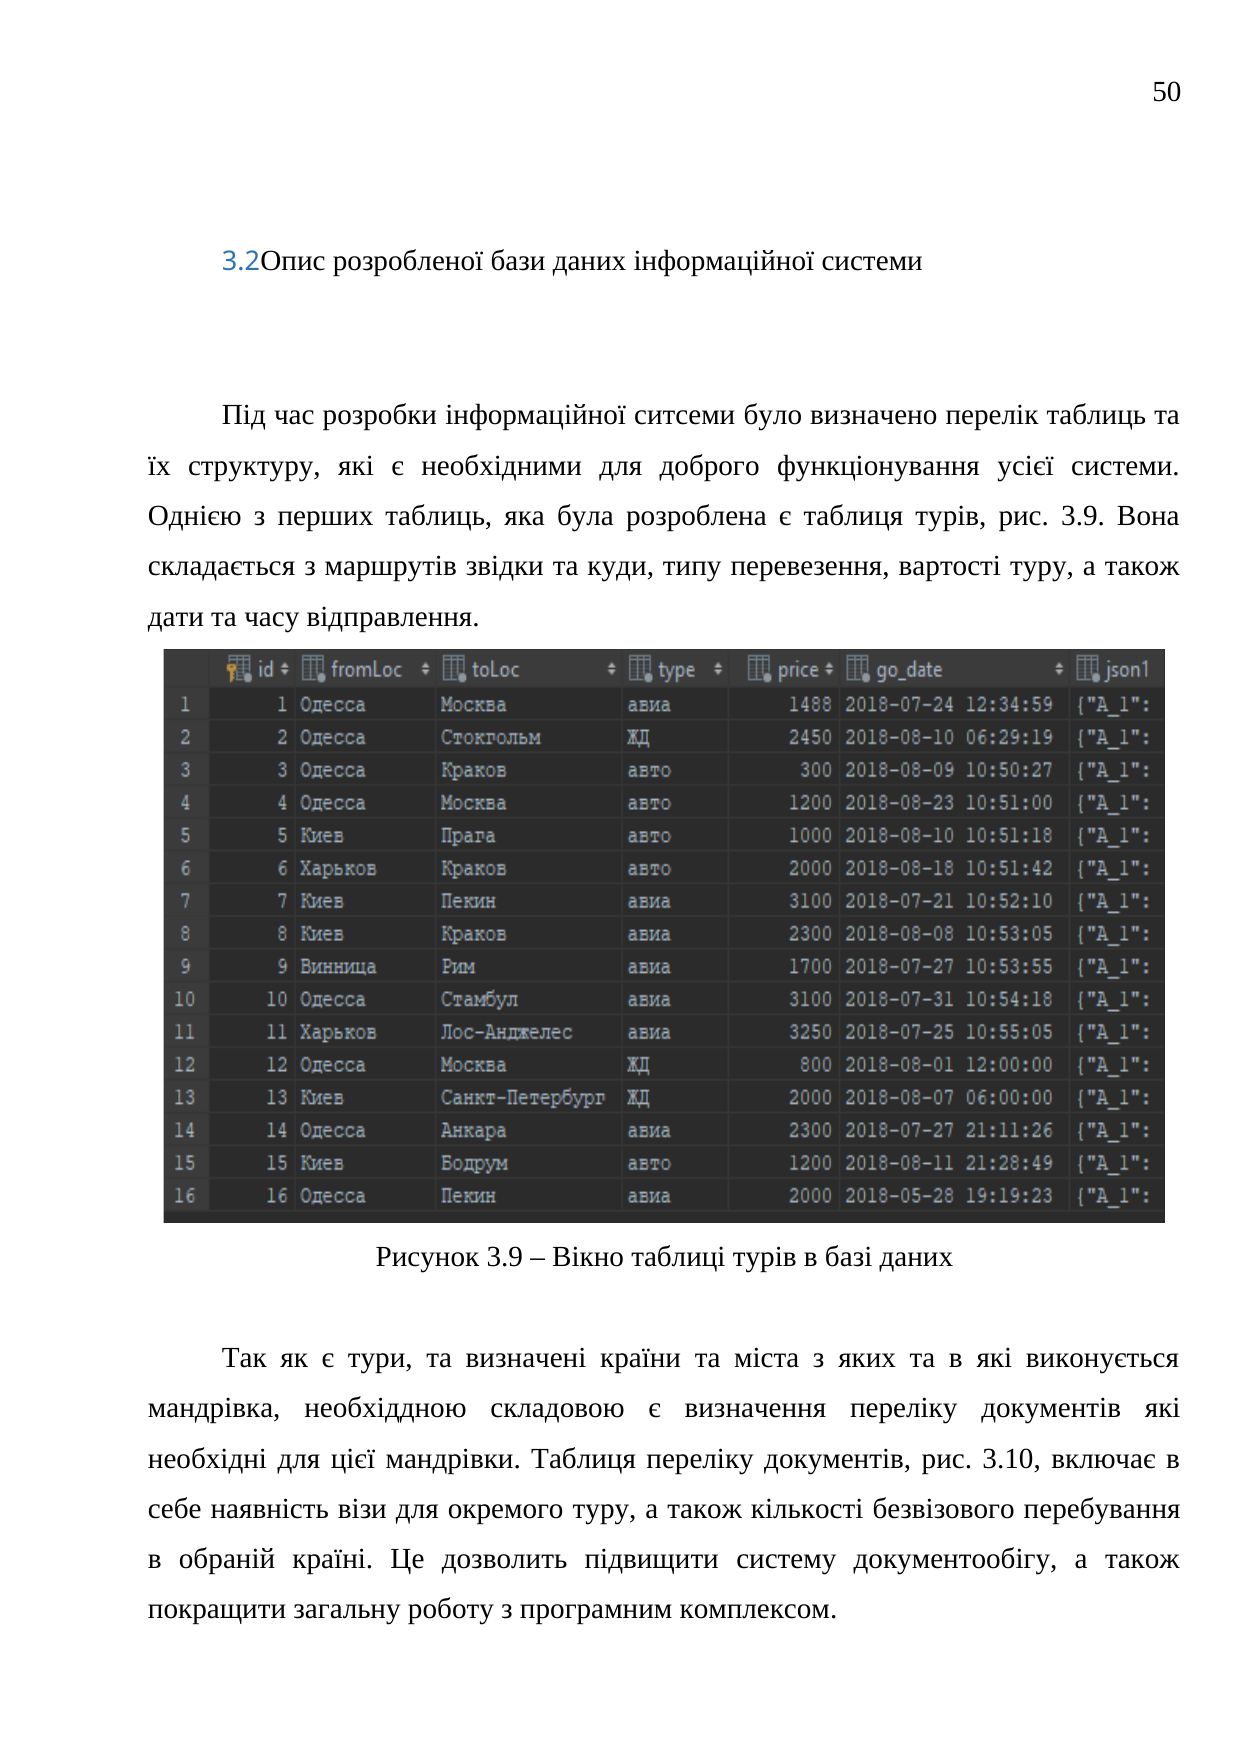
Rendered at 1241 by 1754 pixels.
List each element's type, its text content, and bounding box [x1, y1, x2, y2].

text Рисунок 3.9 – Вікно таблиці турів в базі даних [148, 1239, 1181, 1273]
subtitle Опис розробленої бази даних інформаційної системи [148, 242, 1181, 278]
picture [163, 649, 1165, 1223]
text Під час розробки інформаційної ситсеми було визначено перелік таблиць та їх структуру, які є необхідними для доброго функціонування усієї системи. Однією з перших таблиць, яка була розроблена є таблиця турів, рис. 3.9. Вона складається з маршрутів звідки та куди, типу перевезення, вартості туру, а також дати та часу відправлення. [148, 397, 1181, 632]
text Так як є тури, та визначені країни та міста з яких та в які виконується мандрівка, необхіддною складовою є визначення переліку документів які необхідні для цієї мандрівки. Таблиця переліку документів, рис. 3.10, включає в себе наявність візи для окремого туру, а також кількості безвізового перебування в обраній країні. Це дозволить підвищити систему документообігу, а також покращити загальну роботу з програмним комплексом. [148, 1340, 1181, 1625]
